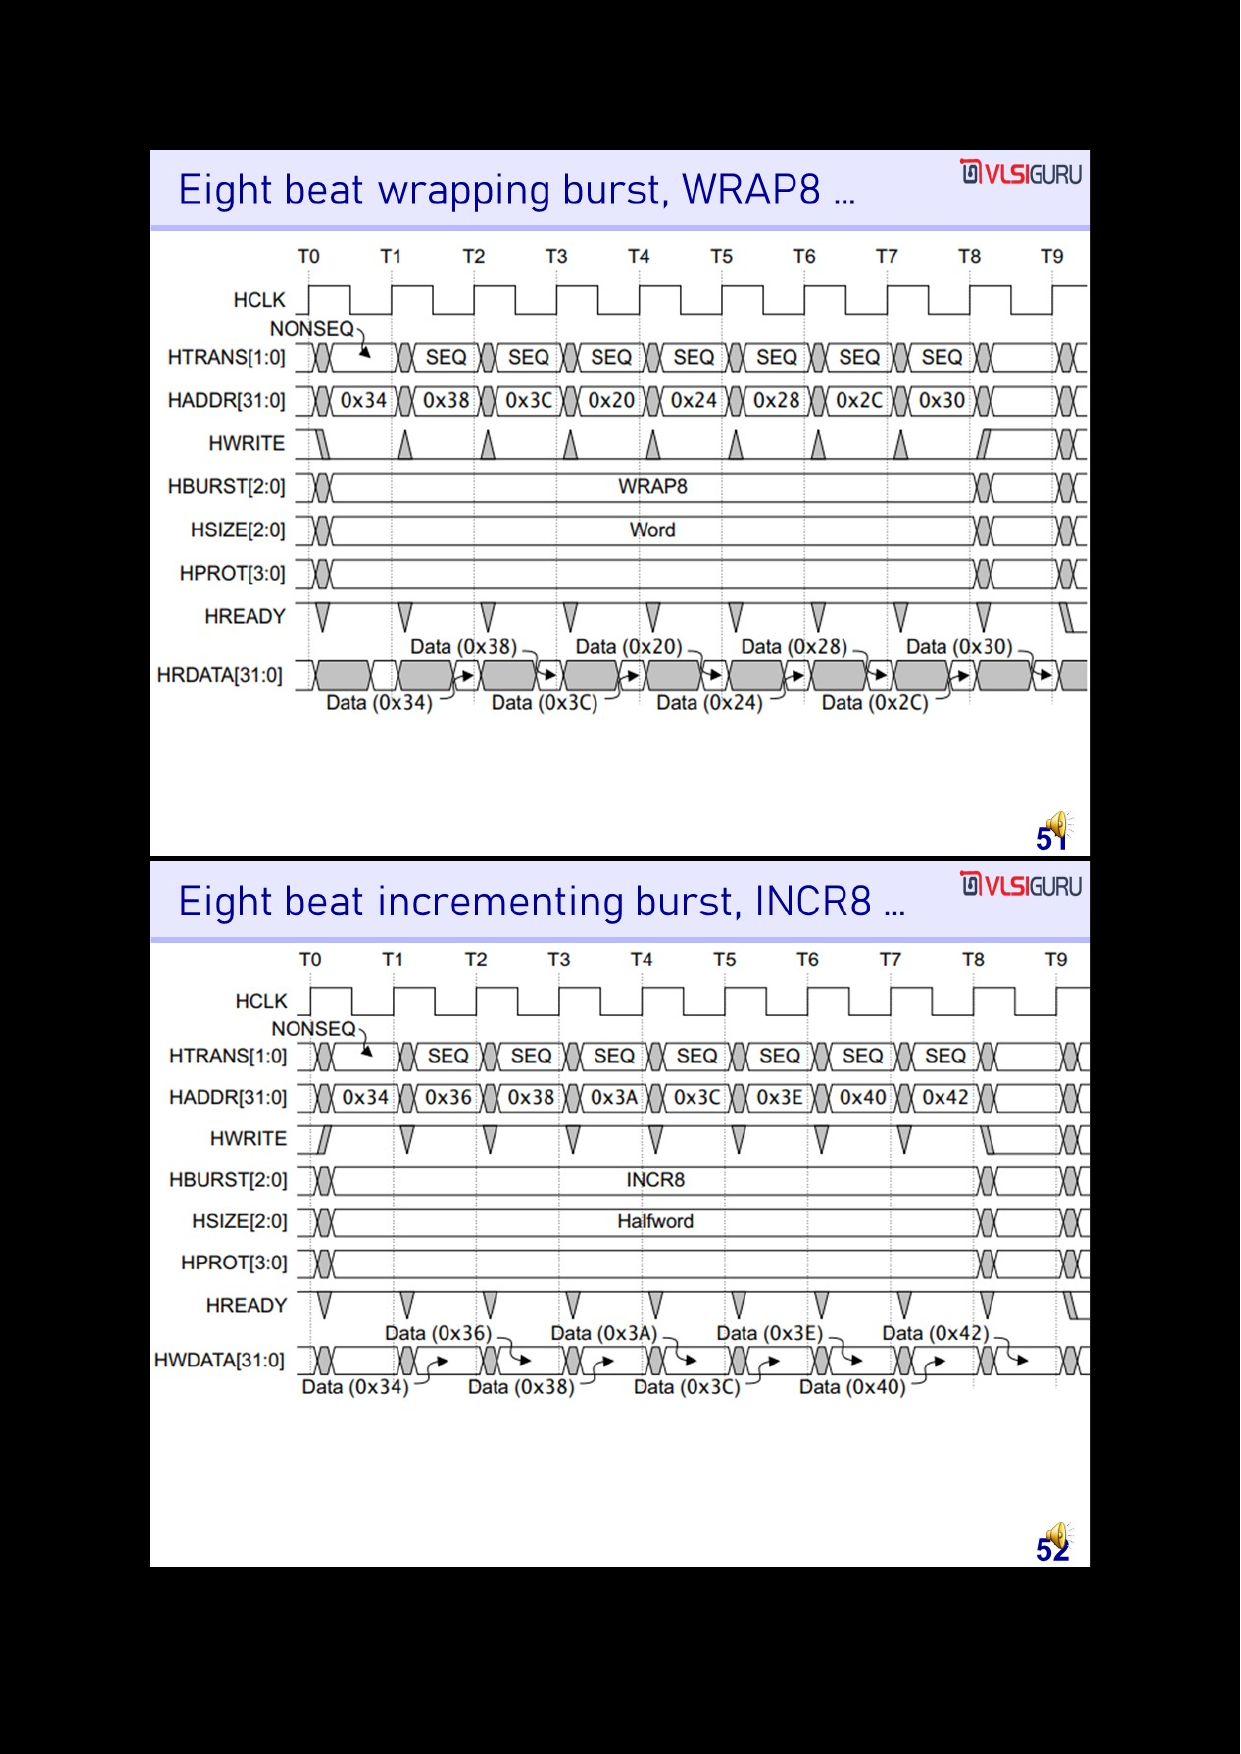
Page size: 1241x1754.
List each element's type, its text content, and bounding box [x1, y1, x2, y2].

picture [150, 861, 1091, 1567]
picture [150, 150, 1091, 856]
